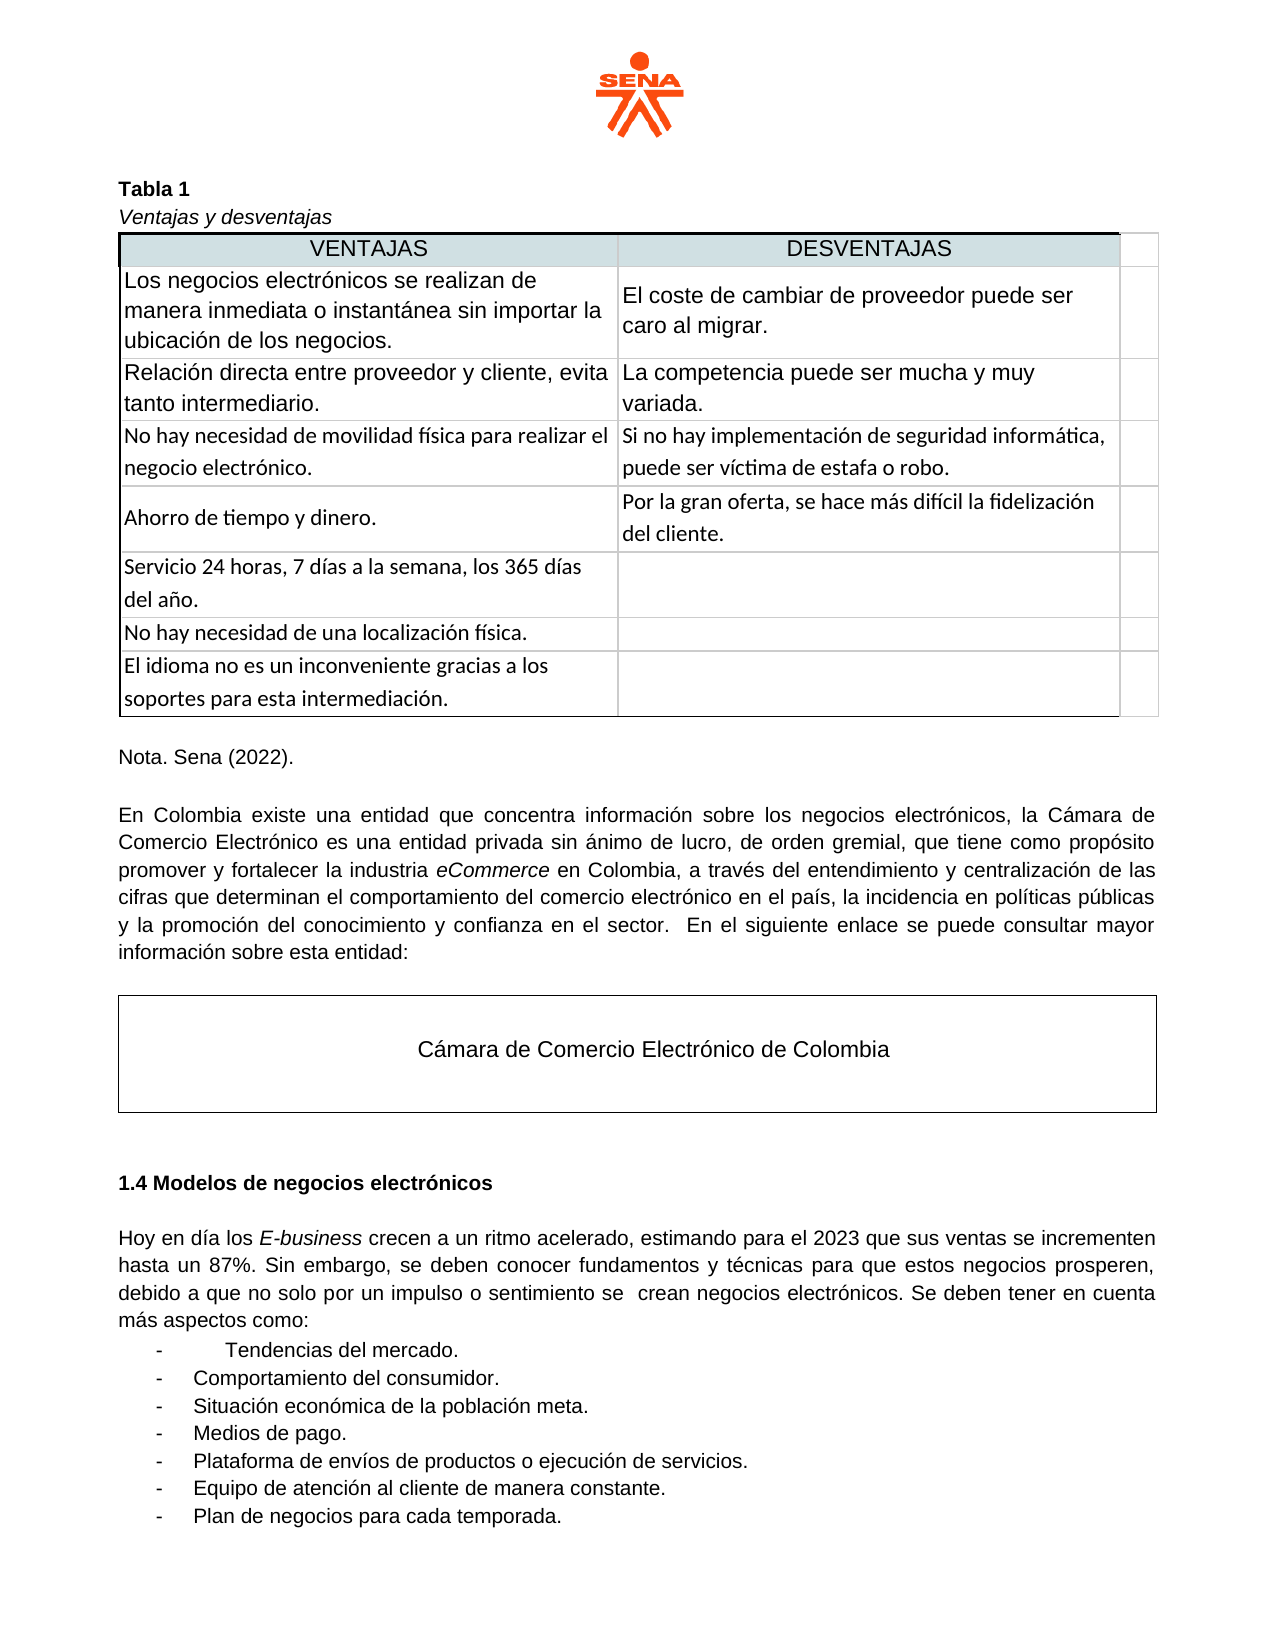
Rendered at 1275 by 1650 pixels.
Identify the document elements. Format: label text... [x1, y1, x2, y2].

text Ventajas y desventajas [118, 205, 1157, 229]
picture [585, 48, 690, 142]
text Tabla 1 [118, 177, 1157, 201]
